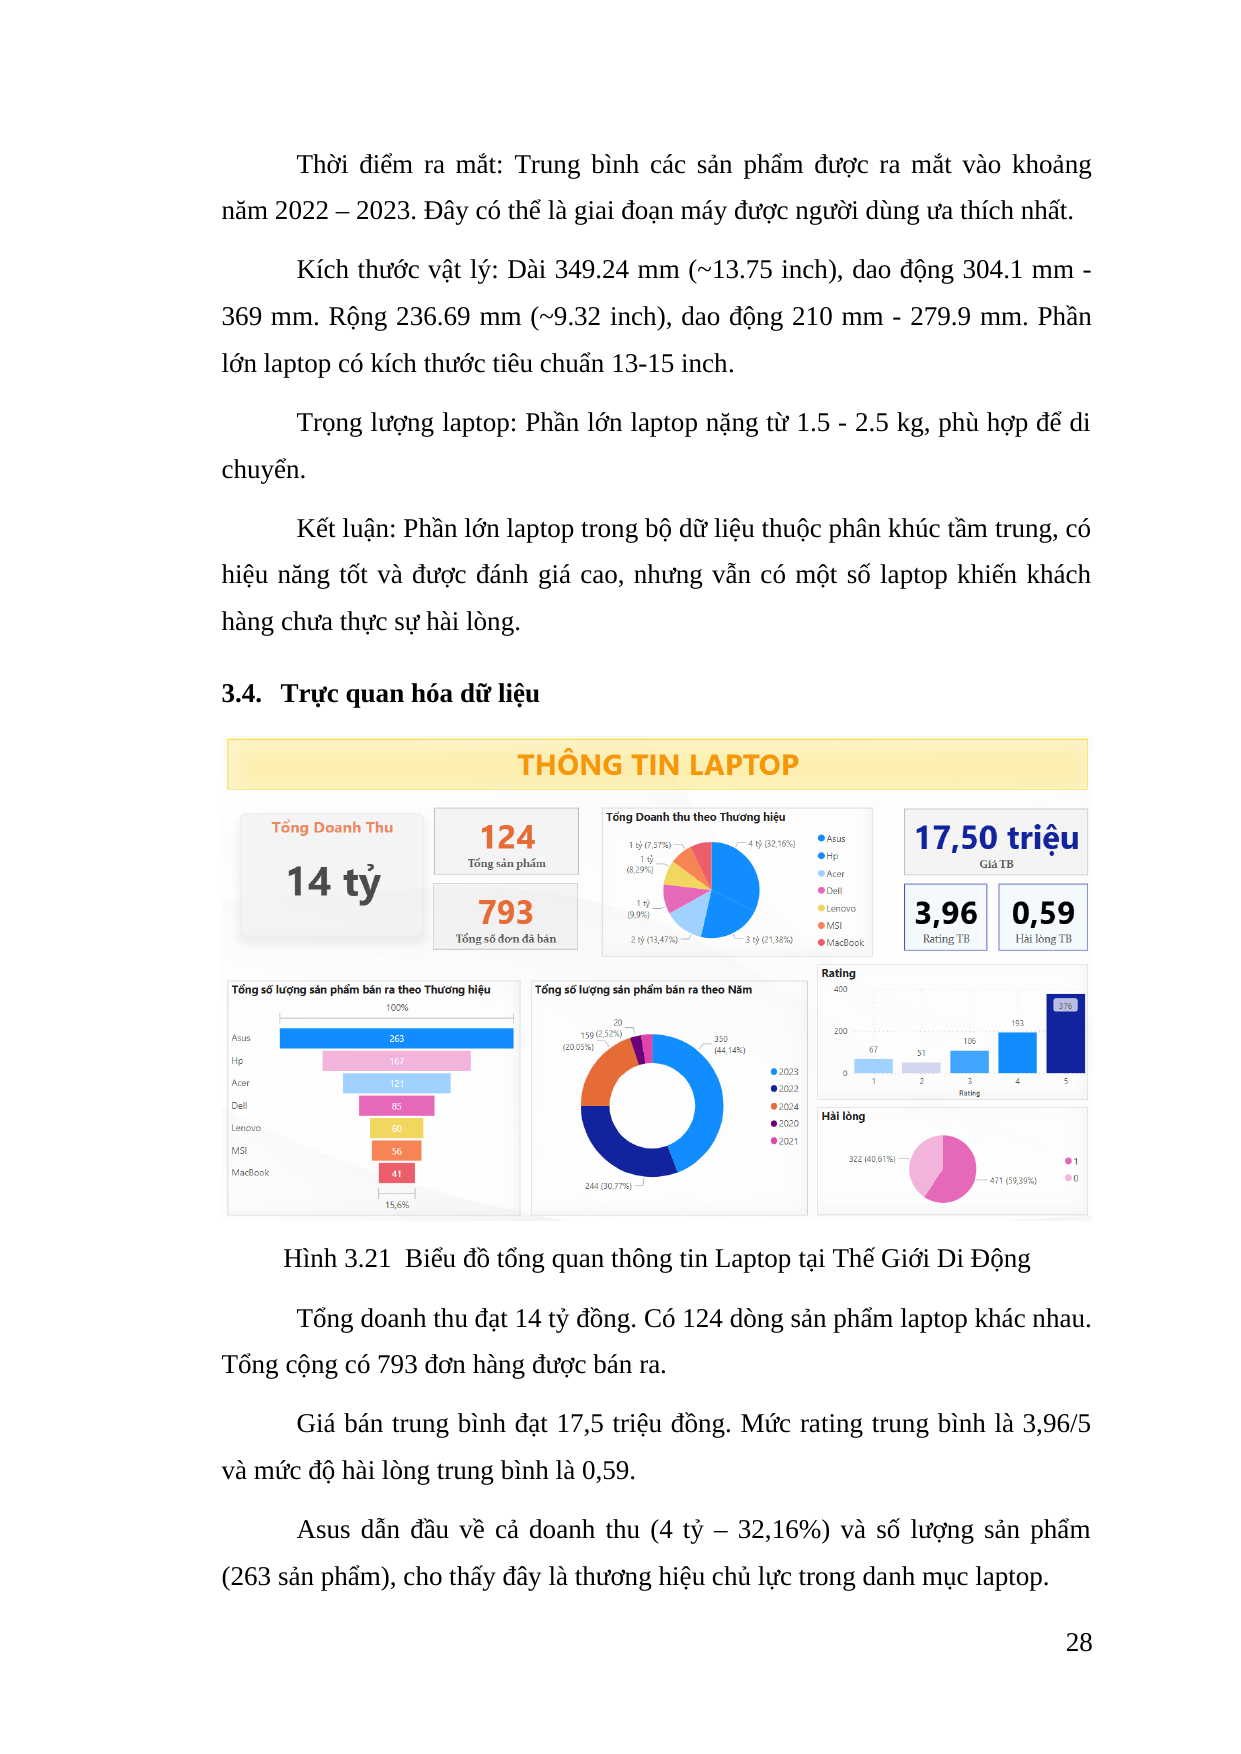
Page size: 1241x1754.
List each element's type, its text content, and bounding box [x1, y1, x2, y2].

text Giá bán trung bình đạt 17,5 triệu đồng. Mức rating trung bình là 3,96/5 và mức độ hài lòng trung bình là 0,59. [221, 1408, 1092, 1485]
text Asus dẫn đầu về cả doanh thu (4 tỷ – 32,16%) và số lượng sản phẩm (263 sản phẩm), cho thấy đây là thương hiệu chủ lực trong danh mục laptop. [221, 1513, 1092, 1591]
text Thời điểm ra mắt: Trung bình các sản phẩm được ra mắt vào khoảng năm 2022 – 2023. Đây có thể là giai đoạn máy được người dùng ưa thích nhất. [221, 148, 1092, 226]
text Kích thước vật lý: Dài 349.24 mm (~13.75 inch), dao động 304.1 mm - 369 mm. Rộng 236.69 mm (~9.32 inch), dao động 210 mm - 279.9 mm. Phần lớn laptop có kích thước tiêu chuẩn 13-15 inch. [221, 253, 1092, 378]
text Trọng lượng laptop: Phần lớn laptop nặng từ 1.5 - 2.5 kg, phù hợp để di chuyển. [221, 406, 1092, 484]
picture [221, 736, 1093, 1221]
text Kết luận: Phần lớn laptop trong bộ dữ liệu thuộc phân khúc tầm trung, có hiệu năng tốt và được đánh giá cao, nhưng vẫn có một số laptop khiến khách hàng chưa thực sự hài lòng. [221, 512, 1092, 636]
text Tổng doanh thu đạt 14 tỷ đồng. Có 124 dòng sản phẩm laptop khác nhau. Tổng cộng có 793 đơn hàng được bán ra. [221, 1302, 1092, 1379]
subtitle Trực quan hóa dữ liệu [221, 677, 1092, 708]
